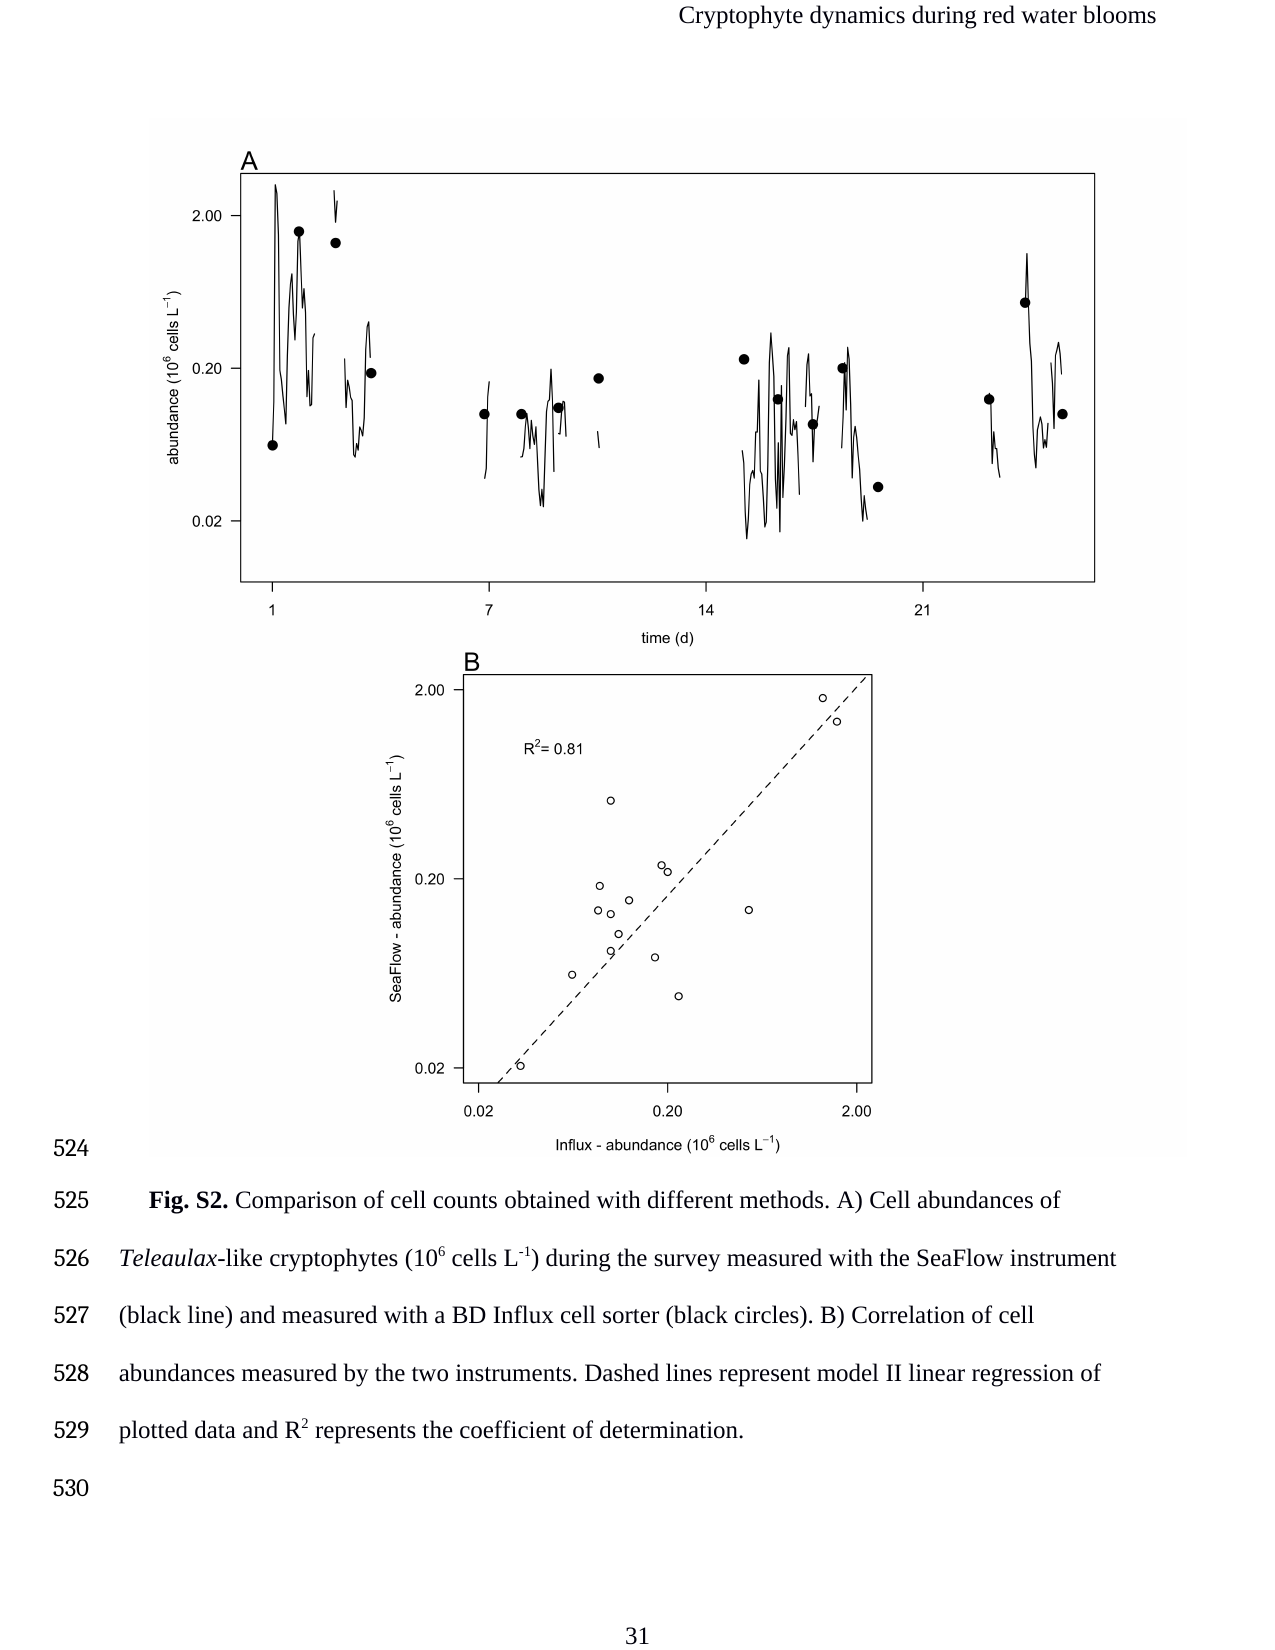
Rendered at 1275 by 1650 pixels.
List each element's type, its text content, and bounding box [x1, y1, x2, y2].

picture [148, 118, 1187, 1157]
text Fig. S2. Comparison of cell counts obtained with different methods. A) Cell abundances of Teleaulax-like cryptophytes (106 cells L-1) during the survey measured with the SeaFlow instrument (black line) and measured with a BD Influx cell sorter (black circles). B) Correlation of cell abundances measured by the two instruments. Dashed lines represent model II linear regression of plotted data and R2 represents the coefficient of determination. [118, 1185, 1156, 1444]
